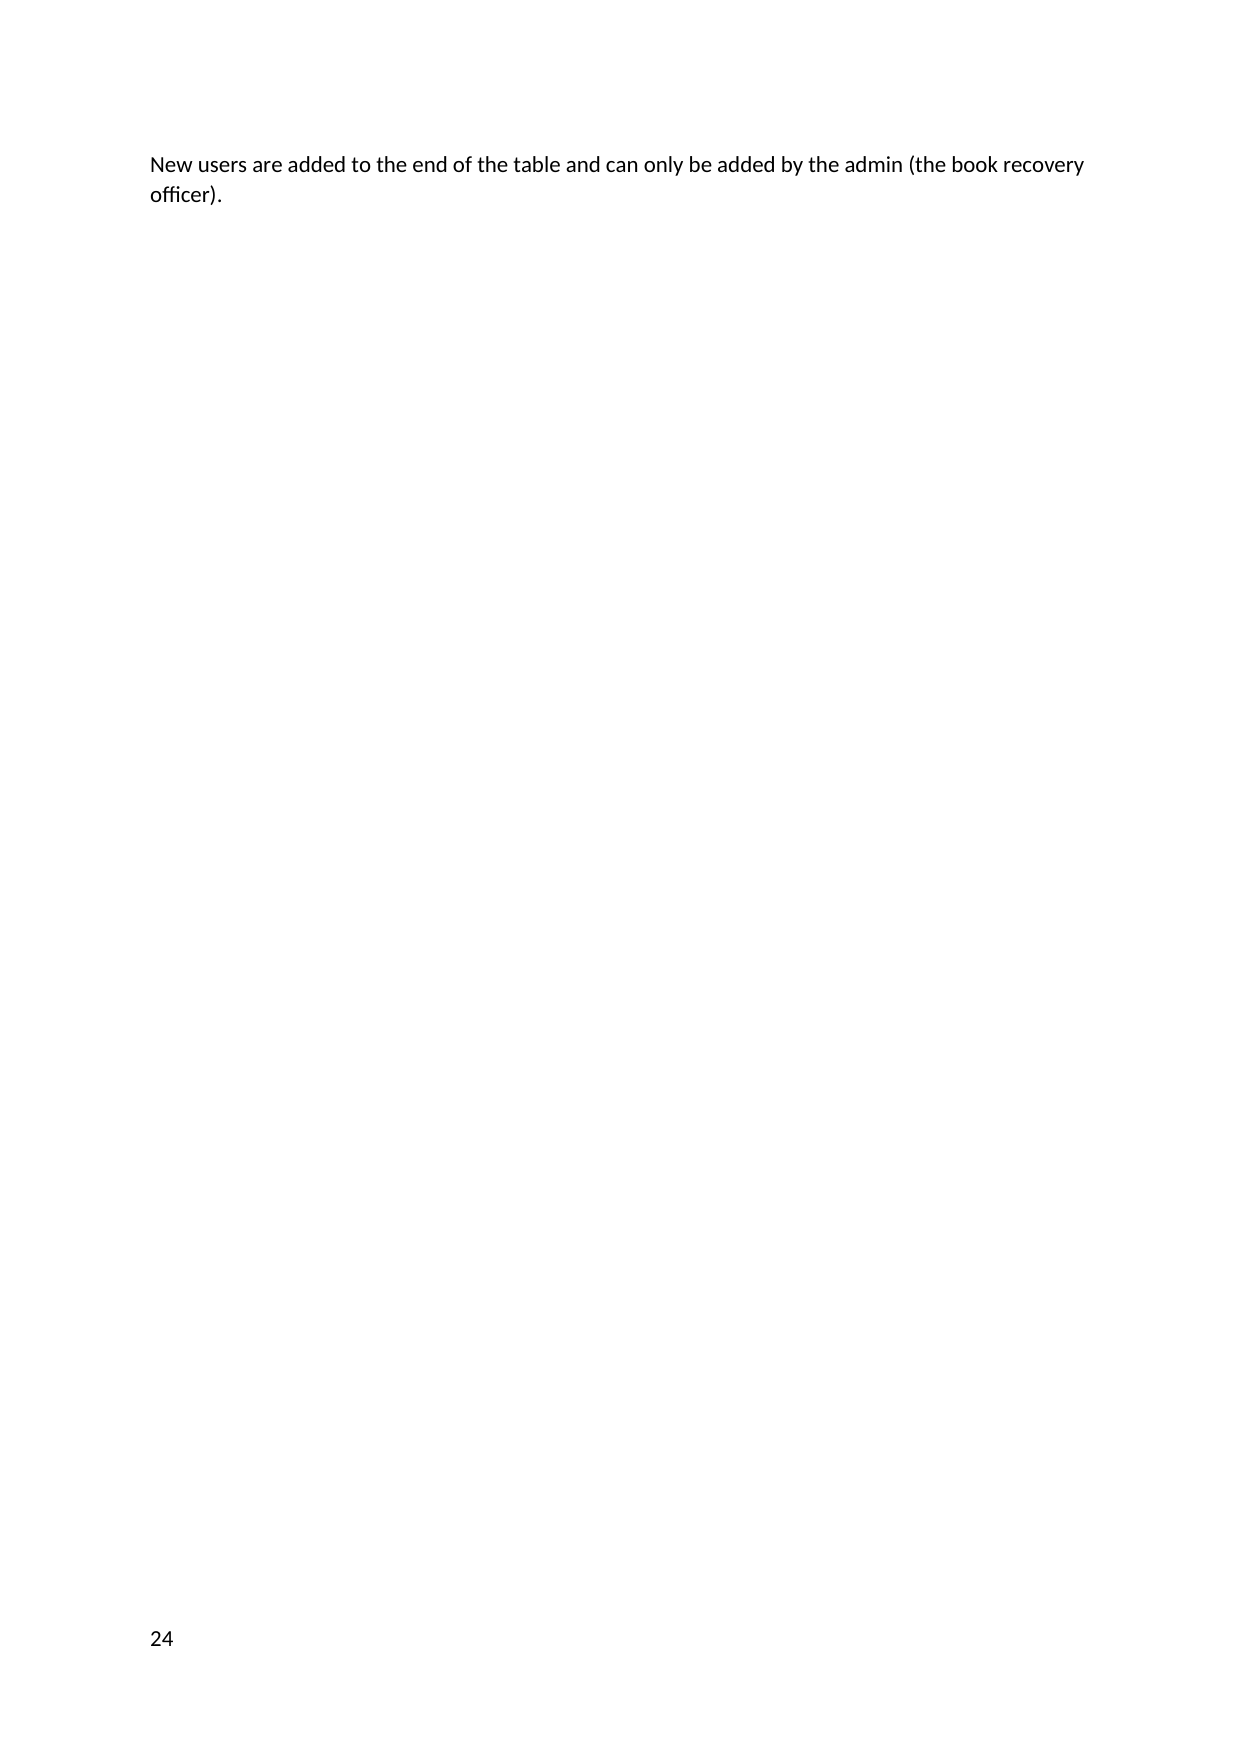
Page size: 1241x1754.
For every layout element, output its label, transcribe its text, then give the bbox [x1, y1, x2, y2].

text New users are added to the end of the table and can only be added by the admin (the book recovery officer). [150, 150, 1090, 208]
